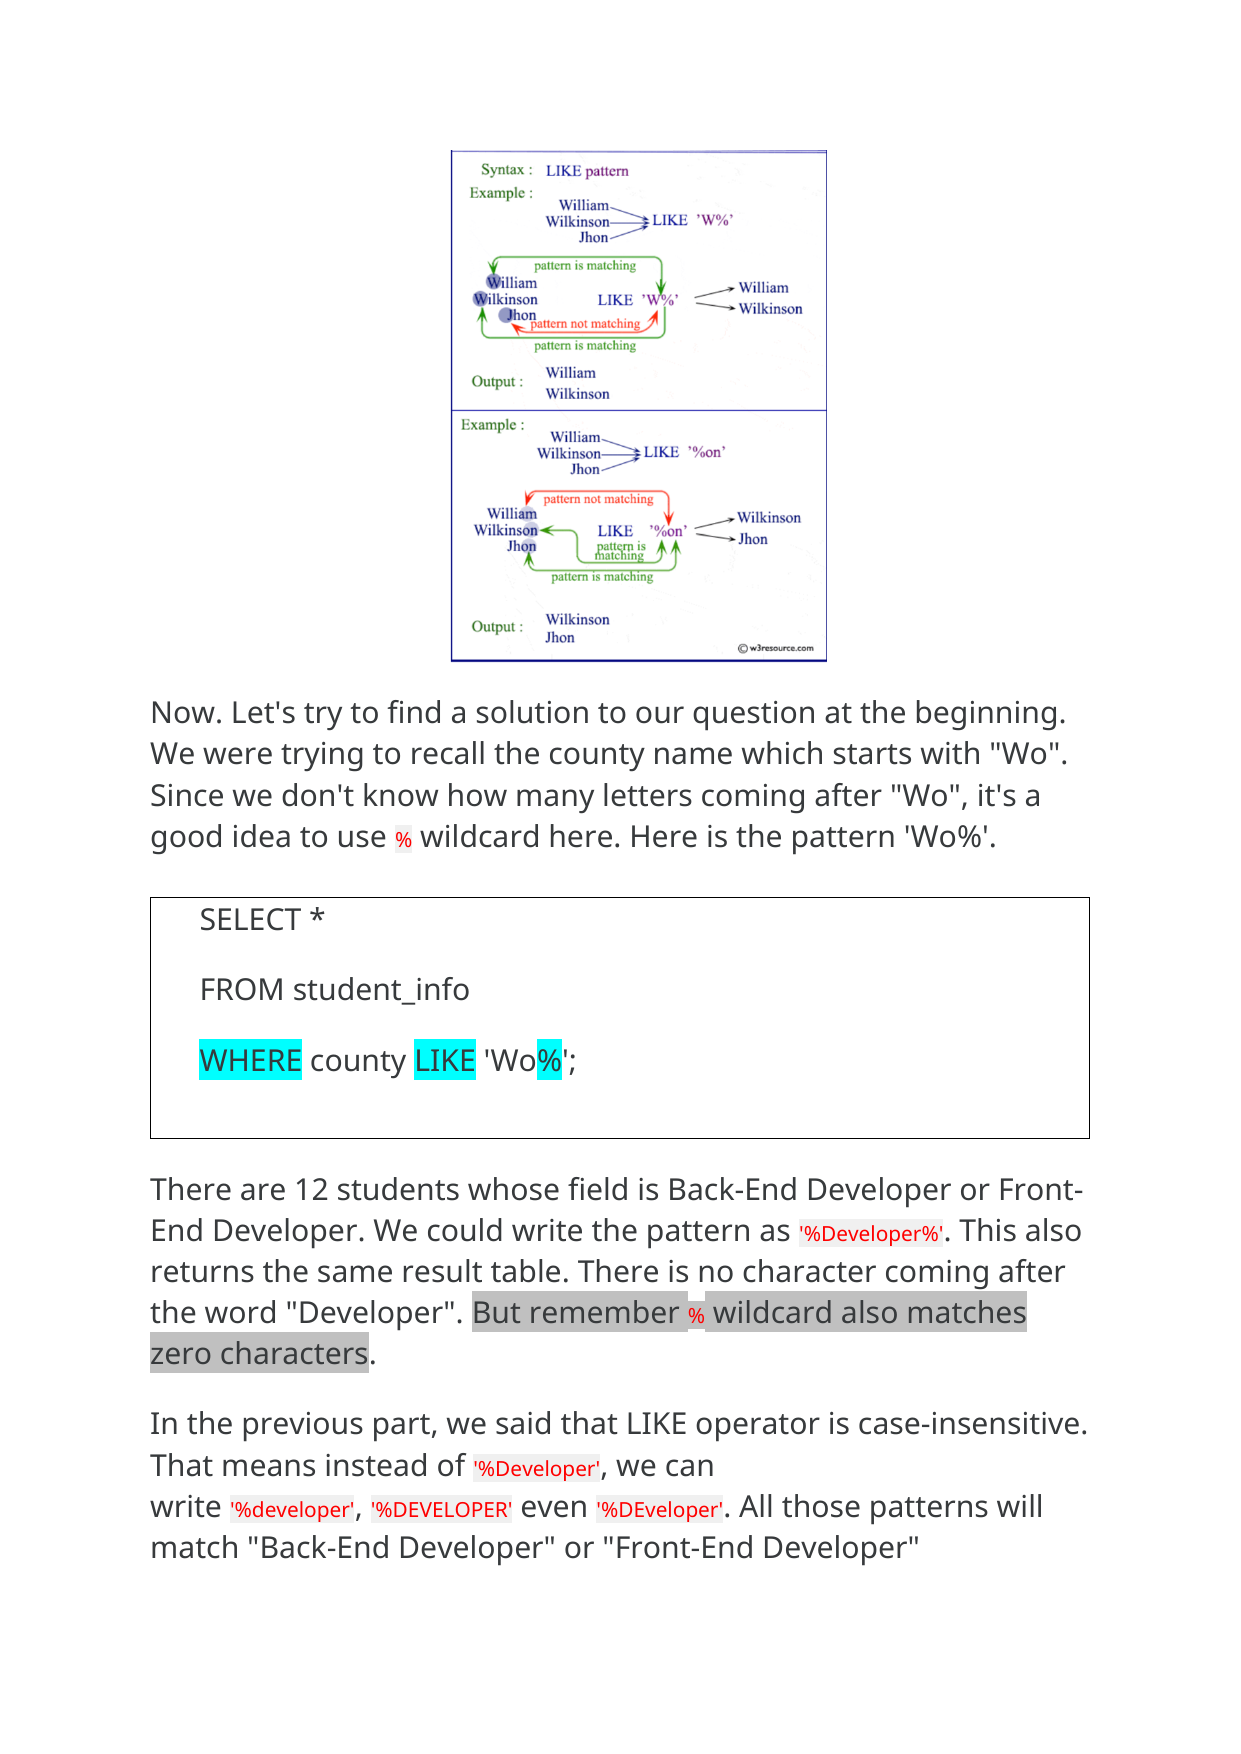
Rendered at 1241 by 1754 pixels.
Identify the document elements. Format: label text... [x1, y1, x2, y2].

table_header SELECT * FROM student_info WHERE county LIKE 'Wo%'; [151, 898, 1089, 1138]
picture [450, 150, 827, 663]
text There are 12 students whose field is Back-End Developer or Front-End Developer. We could write the pattern as '%Developer%'. This also returns the same result table. There is no character coming after the word "Developer". But remember % wildcard also matches zero characters. [150, 1168, 1090, 1373]
text Now. Let's try to find a solution to our question at the beginning. We were trying to recall the county name which starts with "Wo". Since we don't know how many letters coming after "Wo", it's a good idea to use % wildcard here. Here is the pattern 'Wo%'. [150, 691, 1090, 856]
text In the previous part, we said that LIKE operator is case-insensitive. That means instead of '%Developer', we can write '%developer', '%DEVELOPER' even '%DEveloper'. All those patterns will match "Back-End Developer" or "Front-End Developer" [150, 1402, 1090, 1567]
